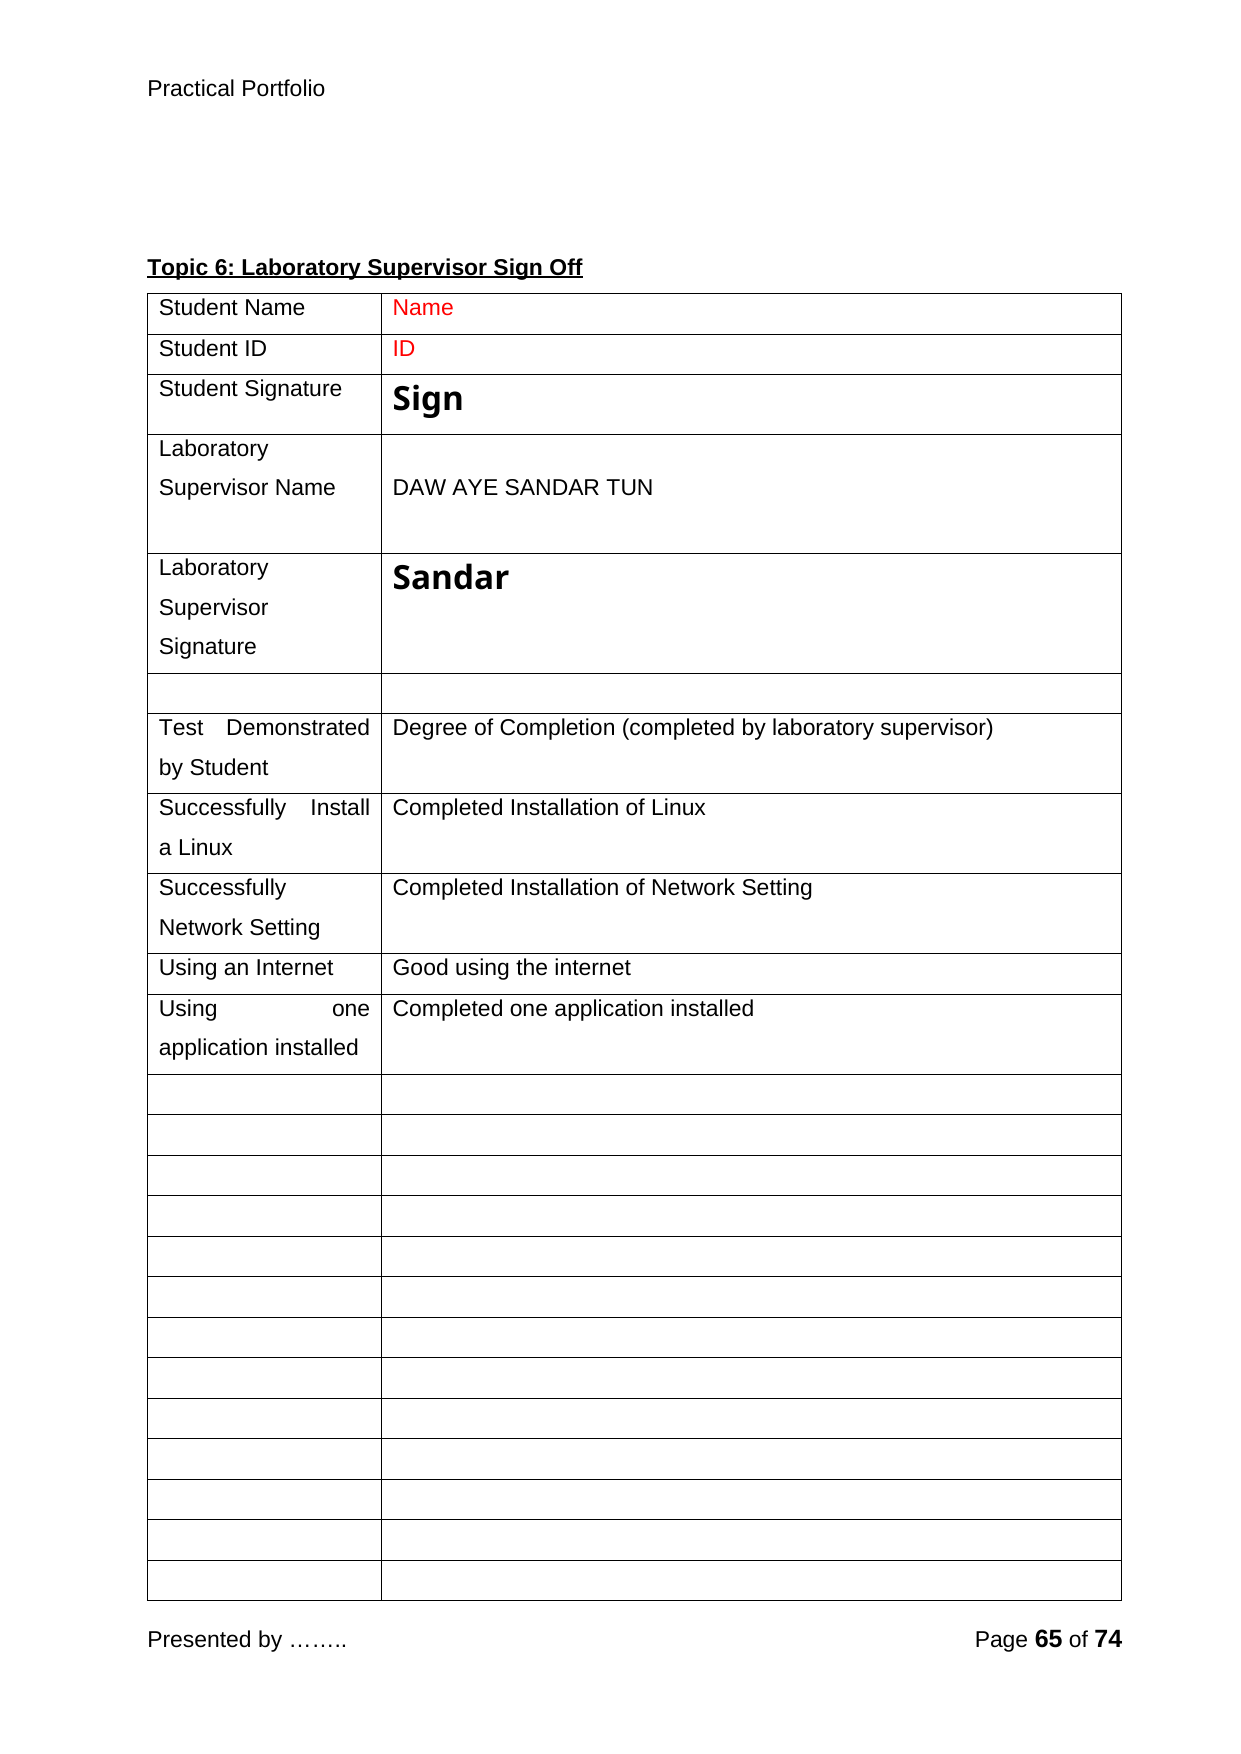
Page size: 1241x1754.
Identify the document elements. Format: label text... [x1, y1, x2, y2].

table_cell Laboratory Supervisor Signature [148, 554, 381, 672]
table_cell Sandar [382, 554, 1121, 672]
table_cell [382, 1480, 1121, 1519]
table_cell Degree of Completion (completed by laboratory supervisor) [382, 714, 1121, 793]
table_cell Using an Internet [148, 954, 381, 993]
table_cell [382, 1196, 1121, 1236]
table_cell Successfully Install a Linux [148, 794, 381, 873]
table_cell Completed Installation of Network Setting [382, 874, 1121, 953]
table_cell [382, 1075, 1121, 1114]
table_cell ID [382, 335, 1121, 374]
table_cell [382, 1156, 1121, 1195]
table_cell [382, 1318, 1121, 1357]
table_cell Sign [382, 375, 1121, 433]
table_cell [148, 1561, 381, 1600]
table_cell Completed Installation of Linux [382, 794, 1121, 873]
table_cell Laboratory Supervisor Name [148, 435, 381, 553]
table_cell [382, 1277, 1121, 1317]
table_cell [148, 1196, 381, 1236]
text Topic 6: Laboratory Supervisor Sign Off [147, 253, 1122, 280]
table_cell Good using the internet [382, 954, 1121, 993]
table_cell [148, 1277, 381, 1317]
table_cell Student ID [148, 335, 381, 374]
table_cell [148, 1318, 381, 1357]
table_cell Completed one application installed [382, 995, 1121, 1073]
table_cell [148, 1075, 381, 1114]
table_cell [148, 674, 381, 713]
table_cell [382, 1399, 1121, 1438]
table_cell [148, 1237, 381, 1276]
table_cell [382, 1115, 1121, 1154]
table_header Name [382, 294, 1121, 333]
table_cell [382, 1439, 1121, 1479]
table_cell [382, 1520, 1121, 1560]
table_cell [148, 1156, 381, 1195]
table_cell Test Demonstrated by Student [148, 714, 381, 793]
table_cell [382, 1237, 1121, 1276]
table_cell [148, 1358, 381, 1398]
table_cell Successfully Network Setting [148, 874, 381, 953]
table_cell Using one application installed [148, 995, 381, 1073]
table_cell [148, 1399, 381, 1438]
table_cell [148, 1115, 381, 1154]
table_header Student Name [148, 294, 381, 333]
table_cell DAW AYE SANDAR TUN [382, 435, 1121, 553]
table_cell [382, 1561, 1121, 1600]
table_cell [148, 1480, 381, 1519]
table_cell Student Signature [148, 375, 381, 433]
table_cell [148, 1520, 381, 1560]
table_cell [382, 1358, 1121, 1398]
table_cell [148, 1439, 381, 1479]
table_cell [382, 674, 1121, 713]
